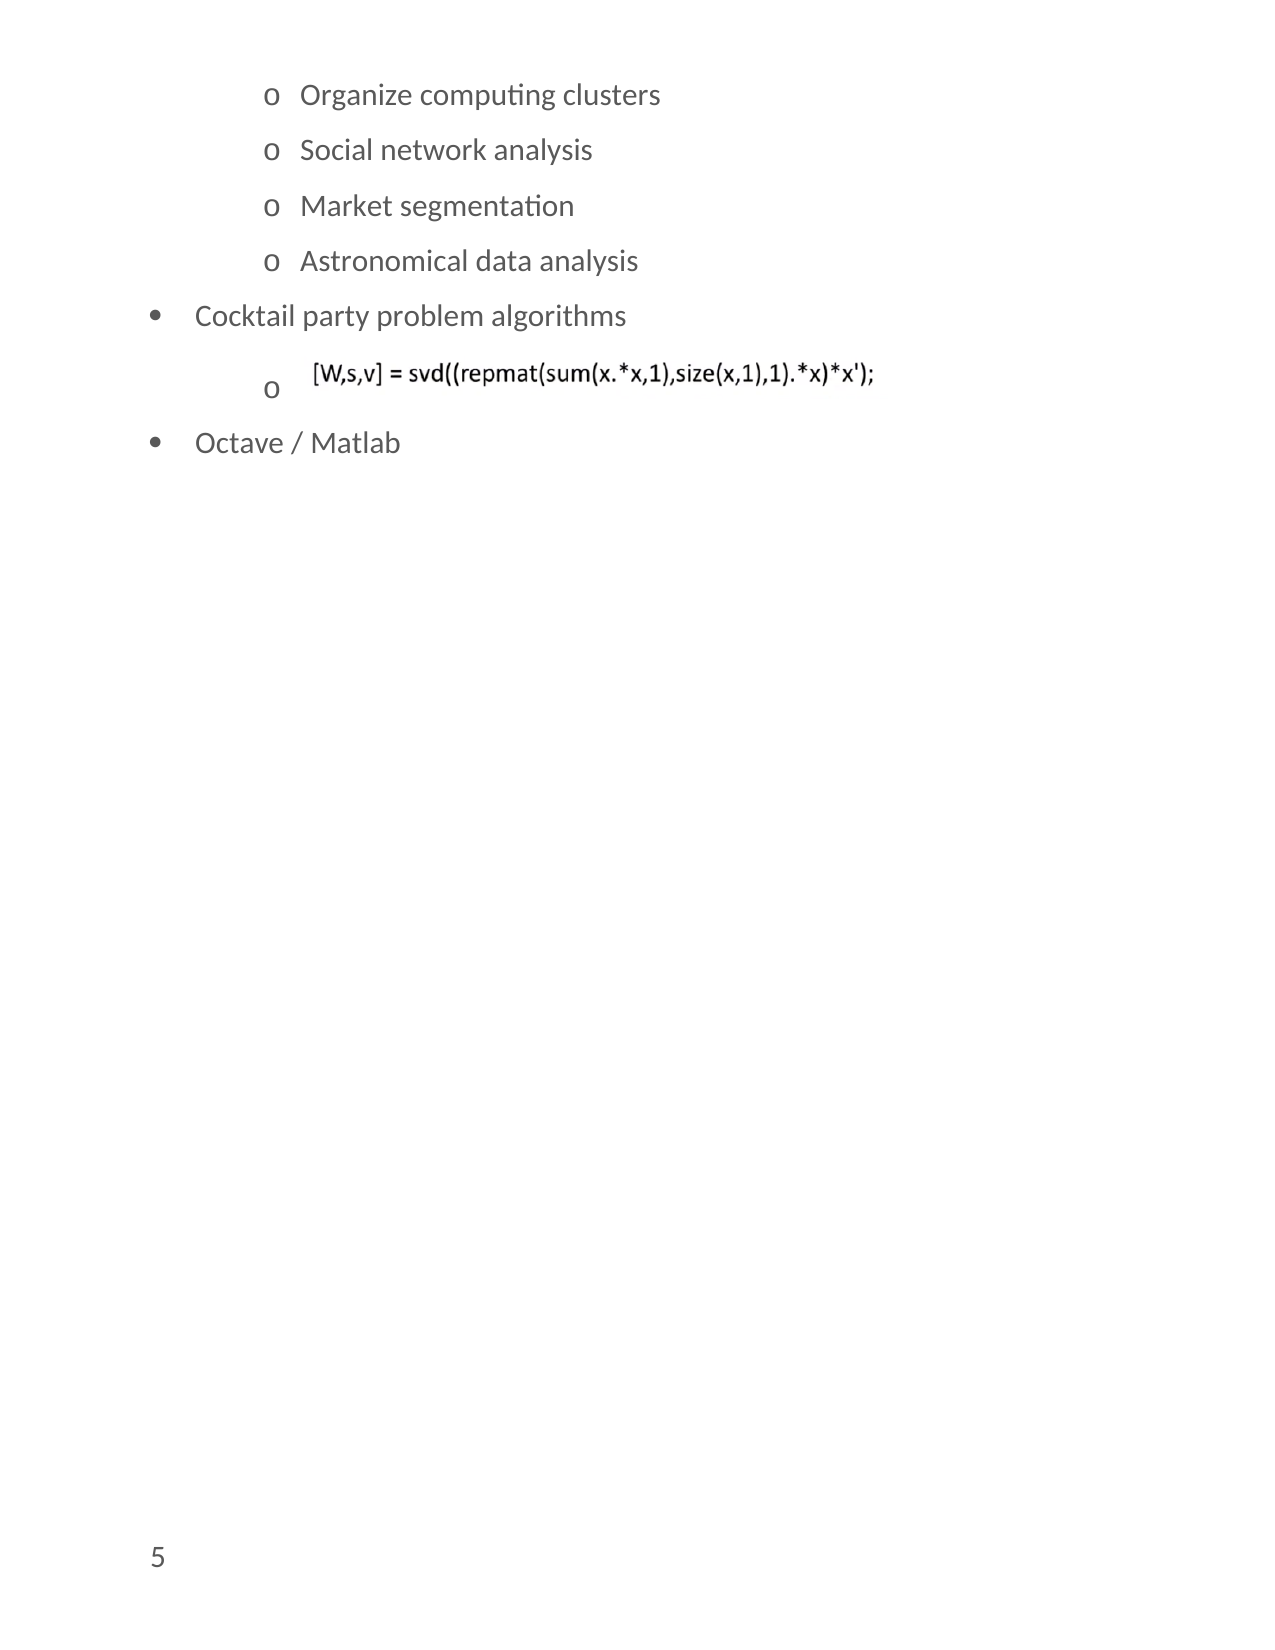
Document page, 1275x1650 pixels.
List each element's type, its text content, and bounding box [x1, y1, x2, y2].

list Market segmentation [262, 186, 1125, 225]
list Organize computing clusters [262, 75, 1125, 115]
list Astronomical data analysis [262, 241, 1125, 281]
list Cocktail party problem algorithms [150, 296, 1125, 334]
list Social network analysis [262, 130, 1125, 170]
picture [300, 350, 888, 399]
list Octave / Matlab [150, 423, 1125, 503]
